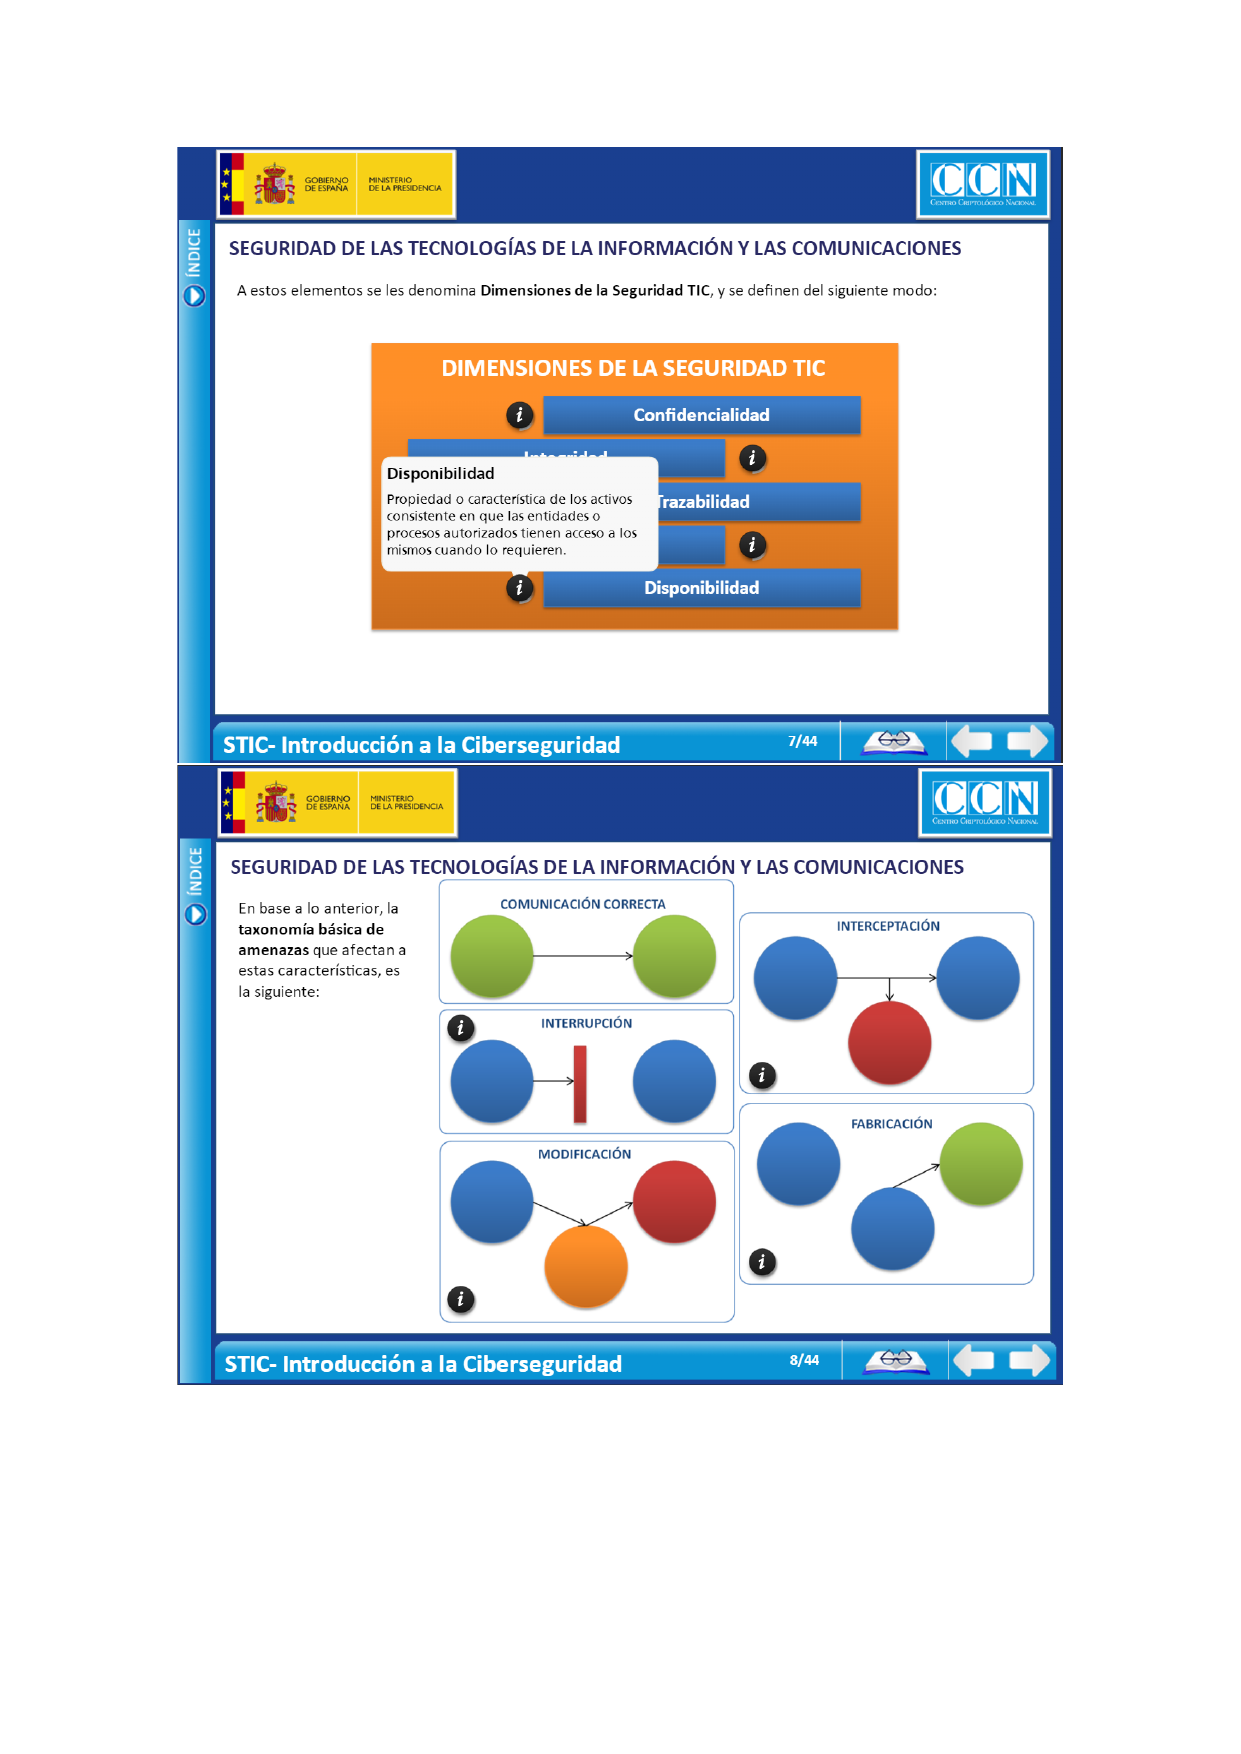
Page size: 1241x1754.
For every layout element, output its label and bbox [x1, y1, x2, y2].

picture [177, 765, 1063, 1385]
picture [177, 147, 1063, 763]
